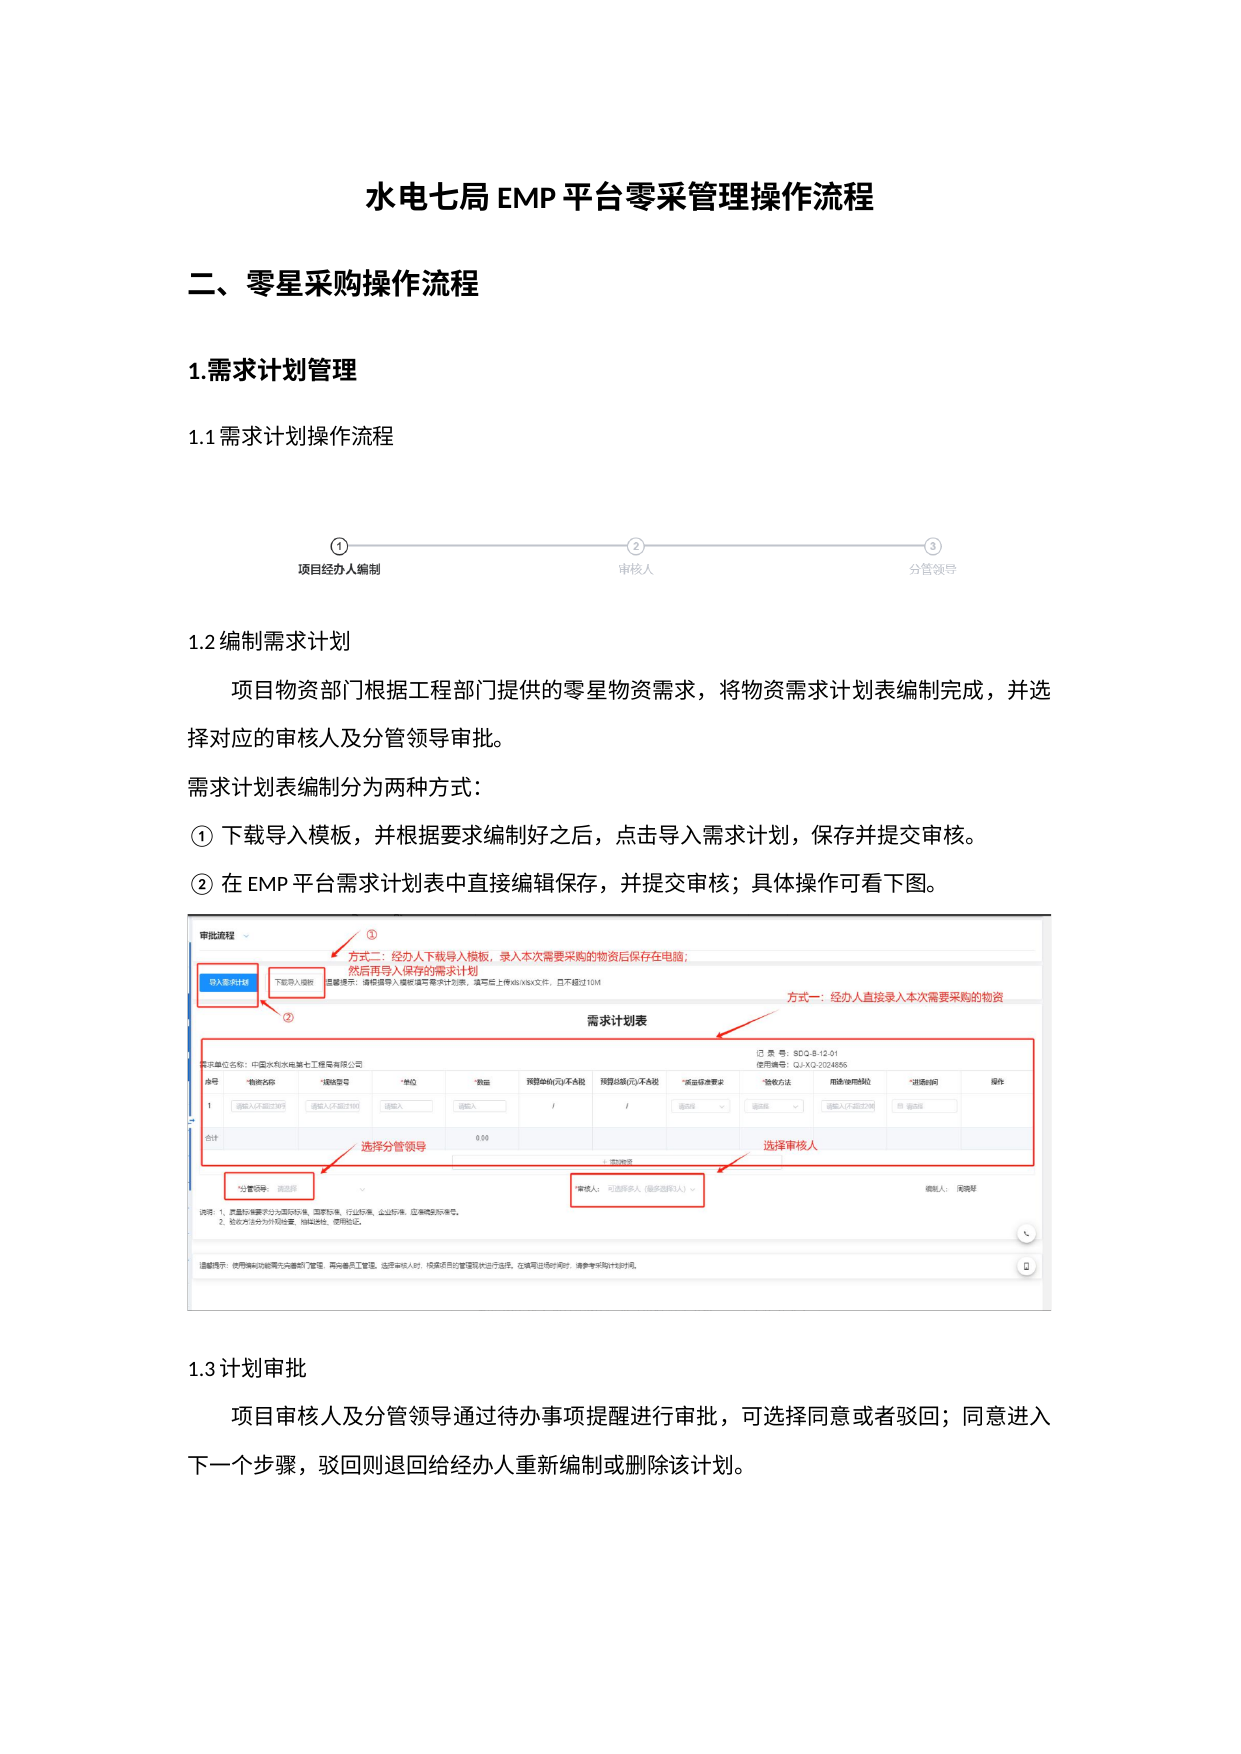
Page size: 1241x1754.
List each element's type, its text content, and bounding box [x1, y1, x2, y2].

text 项目审核人及分管领导通过待办事项提醒进行审批，可选择同意或者驳回；同意进入下一个步骤，驳回则退回给经办人重新编制或删除该计划。 [187, 1398, 1053, 1480]
text 1.3计划审批 [187, 1350, 1053, 1383]
text ②在EMP平台需求计划表中直接编辑保存，并提交审核；具体操作可看下图。 [187, 866, 1053, 898]
text 水电七局EMP平台零采管理操作流程 [187, 162, 1053, 227]
text 1.需求计划管理 [187, 336, 1053, 401]
picture [187, 513, 1053, 602]
text 项目物资部门根据工程部门提供的零星物资需求，将物资需求计划表编制完成，并选择对应的审核人及分管领导审批。 [187, 672, 1053, 753]
text 需求计划表编制分为两种方式： [187, 769, 1053, 802]
text 1.2编制需求计划 [187, 624, 1053, 656]
text ①下载导入模板，并根据要求编制好之后，点击导入需求计划，保存并提交审核。 [187, 818, 1053, 850]
picture [187, 914, 1052, 1311]
text 二、零星采购操作流程 [187, 249, 1053, 314]
text 1.1需求计划操作流程 [187, 419, 1053, 451]
